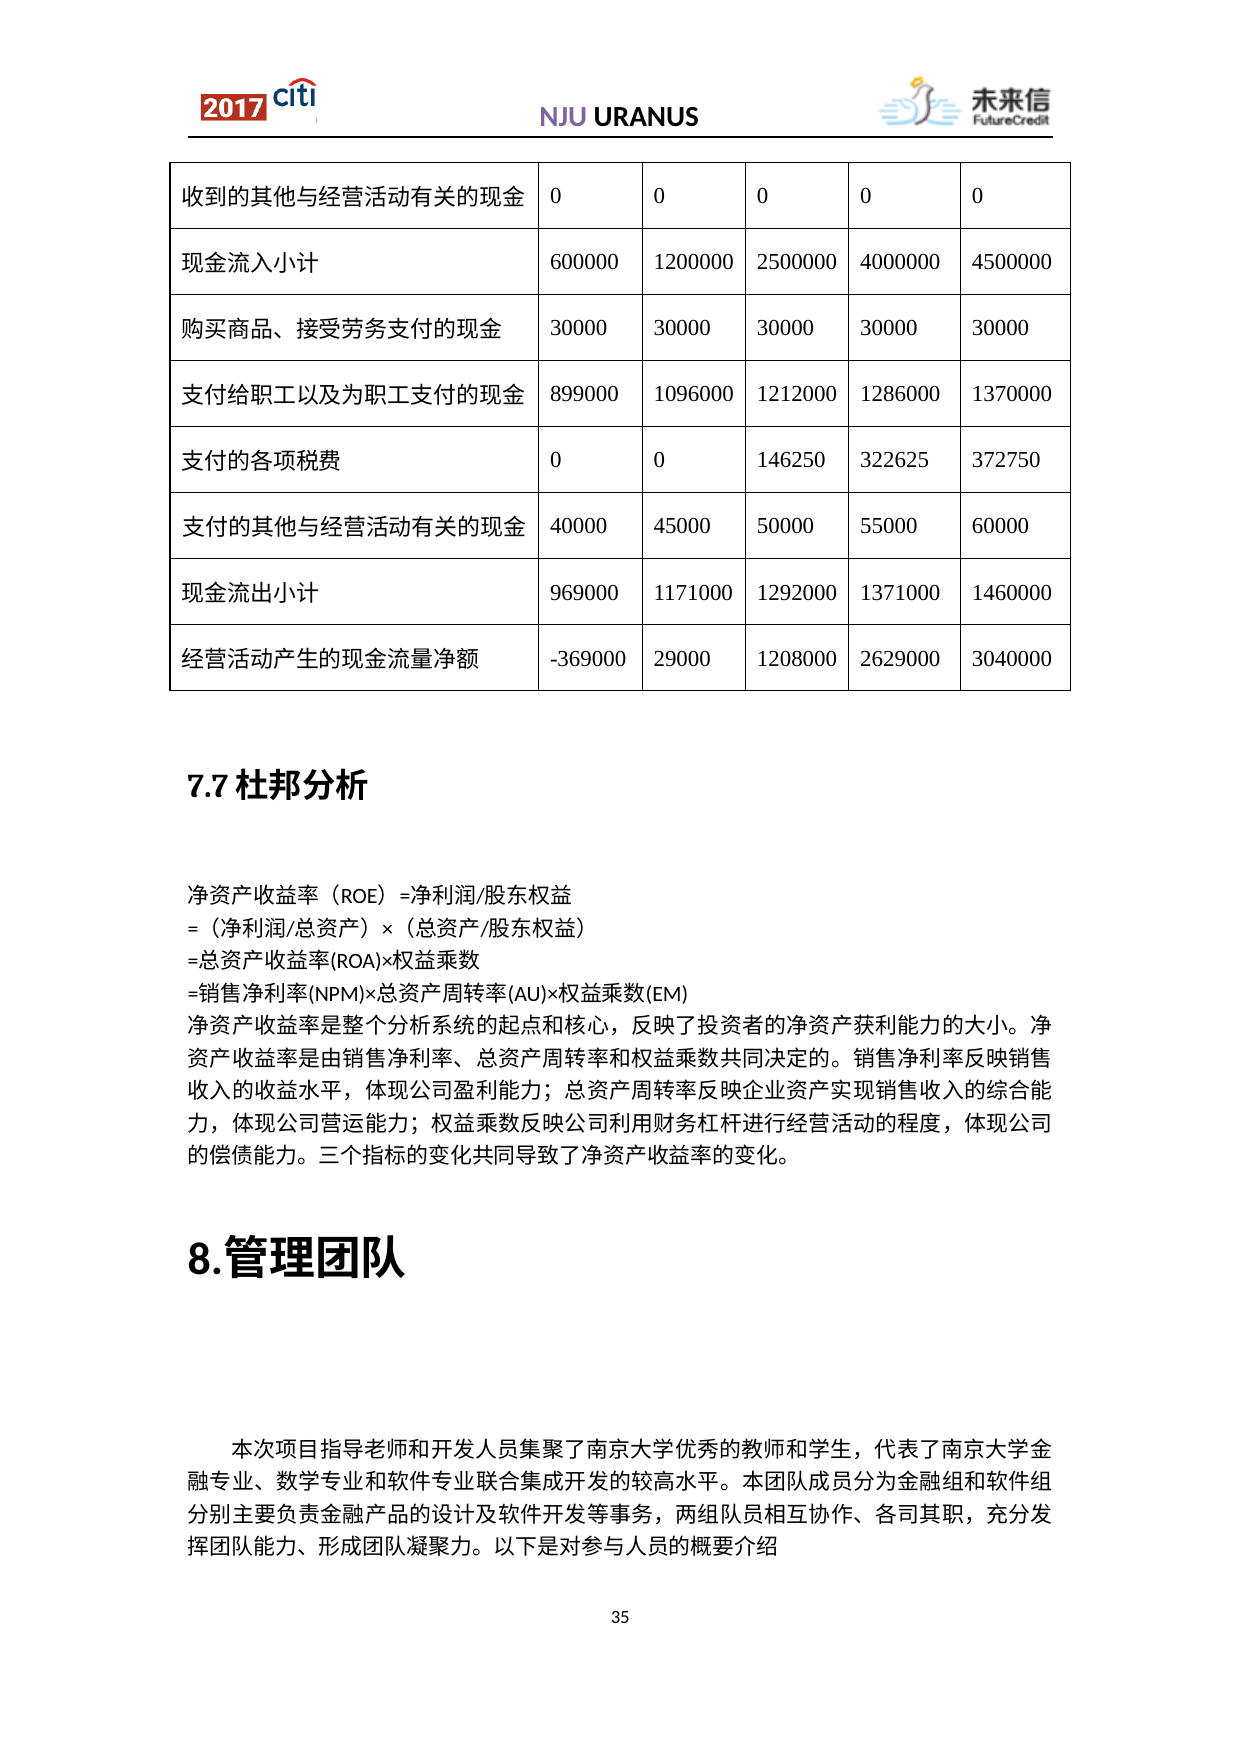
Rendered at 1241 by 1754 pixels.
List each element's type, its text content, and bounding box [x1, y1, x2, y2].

table_cell 4500000 [961, 229, 1070, 294]
table_cell 1286000 [849, 361, 960, 426]
table_cell 60000 [961, 493, 1070, 558]
table_cell 0 [643, 163, 745, 228]
table_cell 0 [746, 163, 848, 228]
text =（净利润/总资产）×（总资产/股东权益） [187, 911, 1053, 943]
table_cell 现金流出小计 [171, 559, 538, 624]
table_cell 1171000 [643, 559, 745, 624]
table_cell 50000 [746, 493, 848, 558]
table_cell 969000 [539, 559, 642, 624]
table_cell 1212000 [746, 361, 848, 426]
table_cell 0 [539, 427, 642, 492]
table_cell 45000 [643, 493, 745, 558]
table_cell 0 [961, 163, 1070, 228]
table_cell 0 [643, 427, 745, 492]
picture [877, 76, 1053, 127]
table_cell 经营活动产生的现金流量净额 [171, 625, 538, 690]
table_cell 3040000 [961, 625, 1070, 690]
table_cell 40000 [539, 493, 642, 558]
table_cell 2500000 [746, 229, 848, 294]
table_cell 30000 [849, 295, 960, 360]
table_cell 1200000 [643, 229, 745, 294]
picture [187, 78, 317, 123]
subtitle 7.7 杜邦分析 [187, 751, 1053, 816]
subtitle 8.管理团队 [187, 1206, 1053, 1303]
table_cell 4000000 [849, 229, 960, 294]
table_cell 支付给职工以及为职工支付的现金 [171, 361, 538, 426]
table_cell 30000 [961, 295, 1070, 360]
table_cell 1292000 [746, 559, 848, 624]
table_cell 1370000 [961, 361, 1070, 426]
table_cell 372750 [961, 427, 1070, 492]
table_cell 购买商品、接受劳务支付的现金 [171, 295, 538, 360]
table_cell 1096000 [643, 361, 745, 426]
table_cell 600000 [539, 229, 642, 294]
table_cell 2629000 [849, 625, 960, 690]
table_cell 322625 [849, 427, 960, 492]
table_cell 1460000 [961, 559, 1070, 624]
table_cell 现金流入小计 [171, 229, 538, 294]
text =销售净利率(NPM)×总资产周转率(AU)×权益乘数(EM) [187, 976, 1053, 1008]
table_cell 1371000 [849, 559, 960, 624]
table_cell 30000 [746, 295, 848, 360]
text 本次项目指导老师和开发人员集聚了南京大学优秀的教师和学生，代表了南京大学金融专业、数学专业和软件专业联合集成开发的较高水平。本团队成员分为金融组和软件组，分别主要负责金融产品的设计及软件开发等事务，两组队员相互协作、各司其职，充分发挥团队能力、形成团队凝聚力。以下是对参与人员的概要介绍 [187, 1431, 1053, 1561]
table_cell 0 [849, 163, 960, 228]
table_cell 899000 [539, 361, 642, 426]
table_cell 收到的其他与经营活动有关的现金 [171, 163, 538, 228]
table_cell 1208000 [746, 625, 848, 690]
table_cell 55000 [849, 493, 960, 558]
table_cell 30000 [643, 295, 745, 360]
text 净资产收益率（ROE）=净利润/股东权益 [187, 878, 1053, 911]
text =总资产收益率(ROA)×权益乘数 [187, 943, 1053, 976]
table_cell 支付的其他与经营活动有关的现金 [171, 493, 538, 558]
table_cell -369000 [539, 625, 642, 690]
table_cell 29000 [643, 625, 745, 690]
text 净资产收益率是整个分析系统的起点和核心，反映了投资者的净资产获利能力的大小。净资产收益率是由销售净利率、总资产周转率和权益乘数共同决定的。销售净利率反映销售收入的收益水平，体现公司盈利能力；总资产周转率反映企业资产实现销售收入的综合能力，体现公司营运能力；权益乘数反映公司利用财务杠杆进行经营活动的程度，体现公司的偿债能力。三个指标的变化共同导致了净资产收益率的变化。 [187, 1008, 1053, 1171]
table_cell 0 [539, 163, 642, 228]
table_cell 30000 [539, 295, 642, 360]
table_cell 146250 [746, 427, 848, 492]
table_cell 支付的各项税费 [171, 427, 538, 492]
